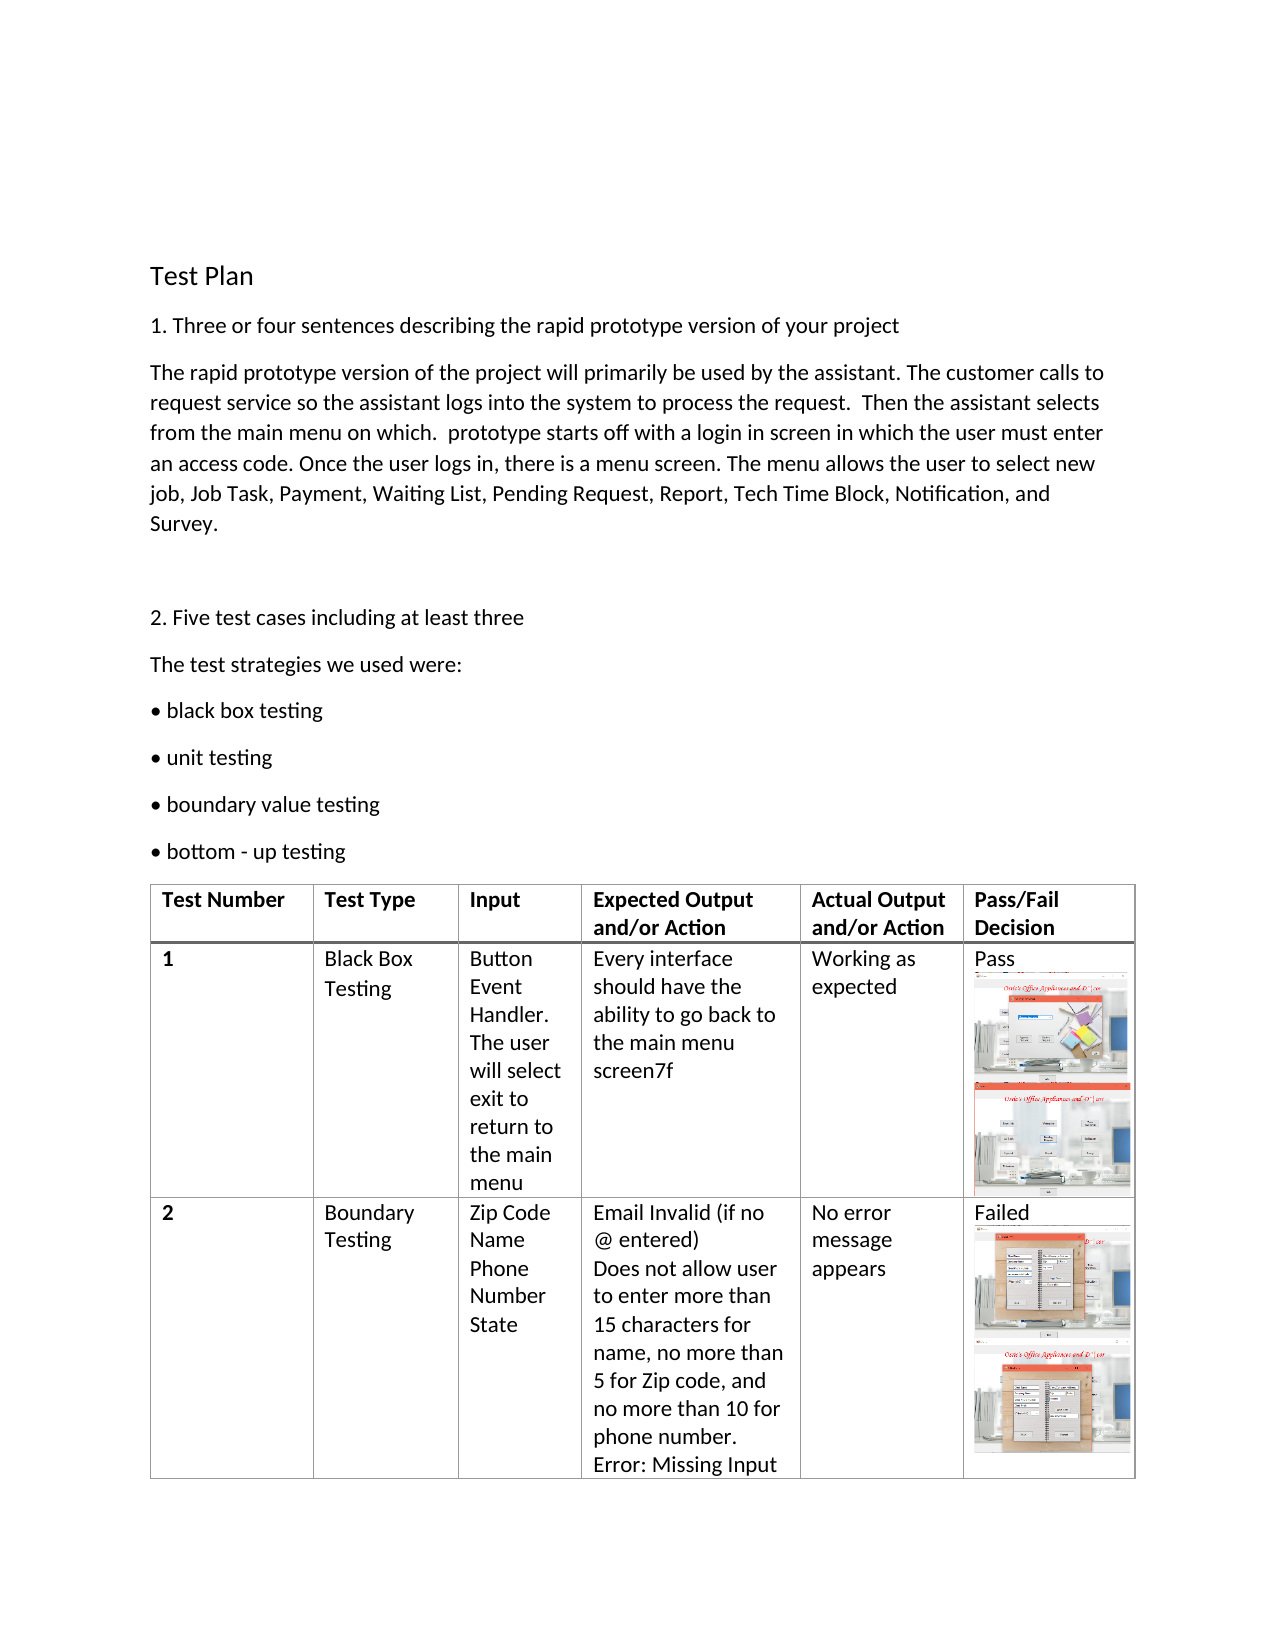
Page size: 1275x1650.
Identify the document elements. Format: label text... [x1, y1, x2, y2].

table_cell Boundary Testing [314, 1198, 458, 1478]
picture [974, 972, 1131, 1196]
text • unit testing [150, 743, 1125, 772]
text • black box testing [150, 697, 1125, 725]
text 1. Three or four sentences describing the rapid prototype version of your project [150, 311, 1125, 339]
table_cell Pass [964, 944, 1134, 1197]
text Test Plan [150, 257, 1125, 292]
table_cell Failed [964, 1198, 1134, 1478]
table_cell 2 [151, 1198, 313, 1478]
text 2. Five test cases including at least three [150, 603, 1125, 631]
table_cell Button Event Handler. The user will select exit to return to the main menu [459, 944, 581, 1197]
table_cell Working as expected [801, 944, 963, 1197]
table_header Expected Output and/or Action [582, 885, 800, 941]
table_cell Black Box Testing [314, 944, 458, 1197]
table_header Actual Output and/or Action [801, 885, 963, 941]
table_header Test Type [314, 885, 458, 941]
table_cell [459, 1198, 581, 1478]
table_cell Every interface should have the ability to go back to the main menu screen7f [582, 944, 800, 1197]
text The test strategies we used were: [150, 650, 1125, 678]
table_header Pass/Fail Decision [964, 885, 1134, 941]
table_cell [801, 1198, 963, 1478]
text The rapid prototype version of the project will primarily be used by the assistant. The customer calls to request service so the assistant logs into the system to process the request. Then the assistant selects from the main menu on which. prototype starts off with a login in screen in which the user must enter an access code. Once the user logs in, there is a menu screen. The menu allows the user to select new job, Job Task, Payment, Waiting List, Pending Request, Report, Tech Time Block, Notification, and Survey. [150, 358, 1125, 537]
table_cell 1 [151, 944, 313, 1197]
picture [974, 1225, 1131, 1453]
text • bottom - up testing [150, 837, 1125, 865]
table_header Input [459, 885, 581, 941]
table_header Test Number [151, 885, 313, 941]
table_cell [582, 1198, 800, 1478]
text • boundary value testing [150, 790, 1125, 818]
